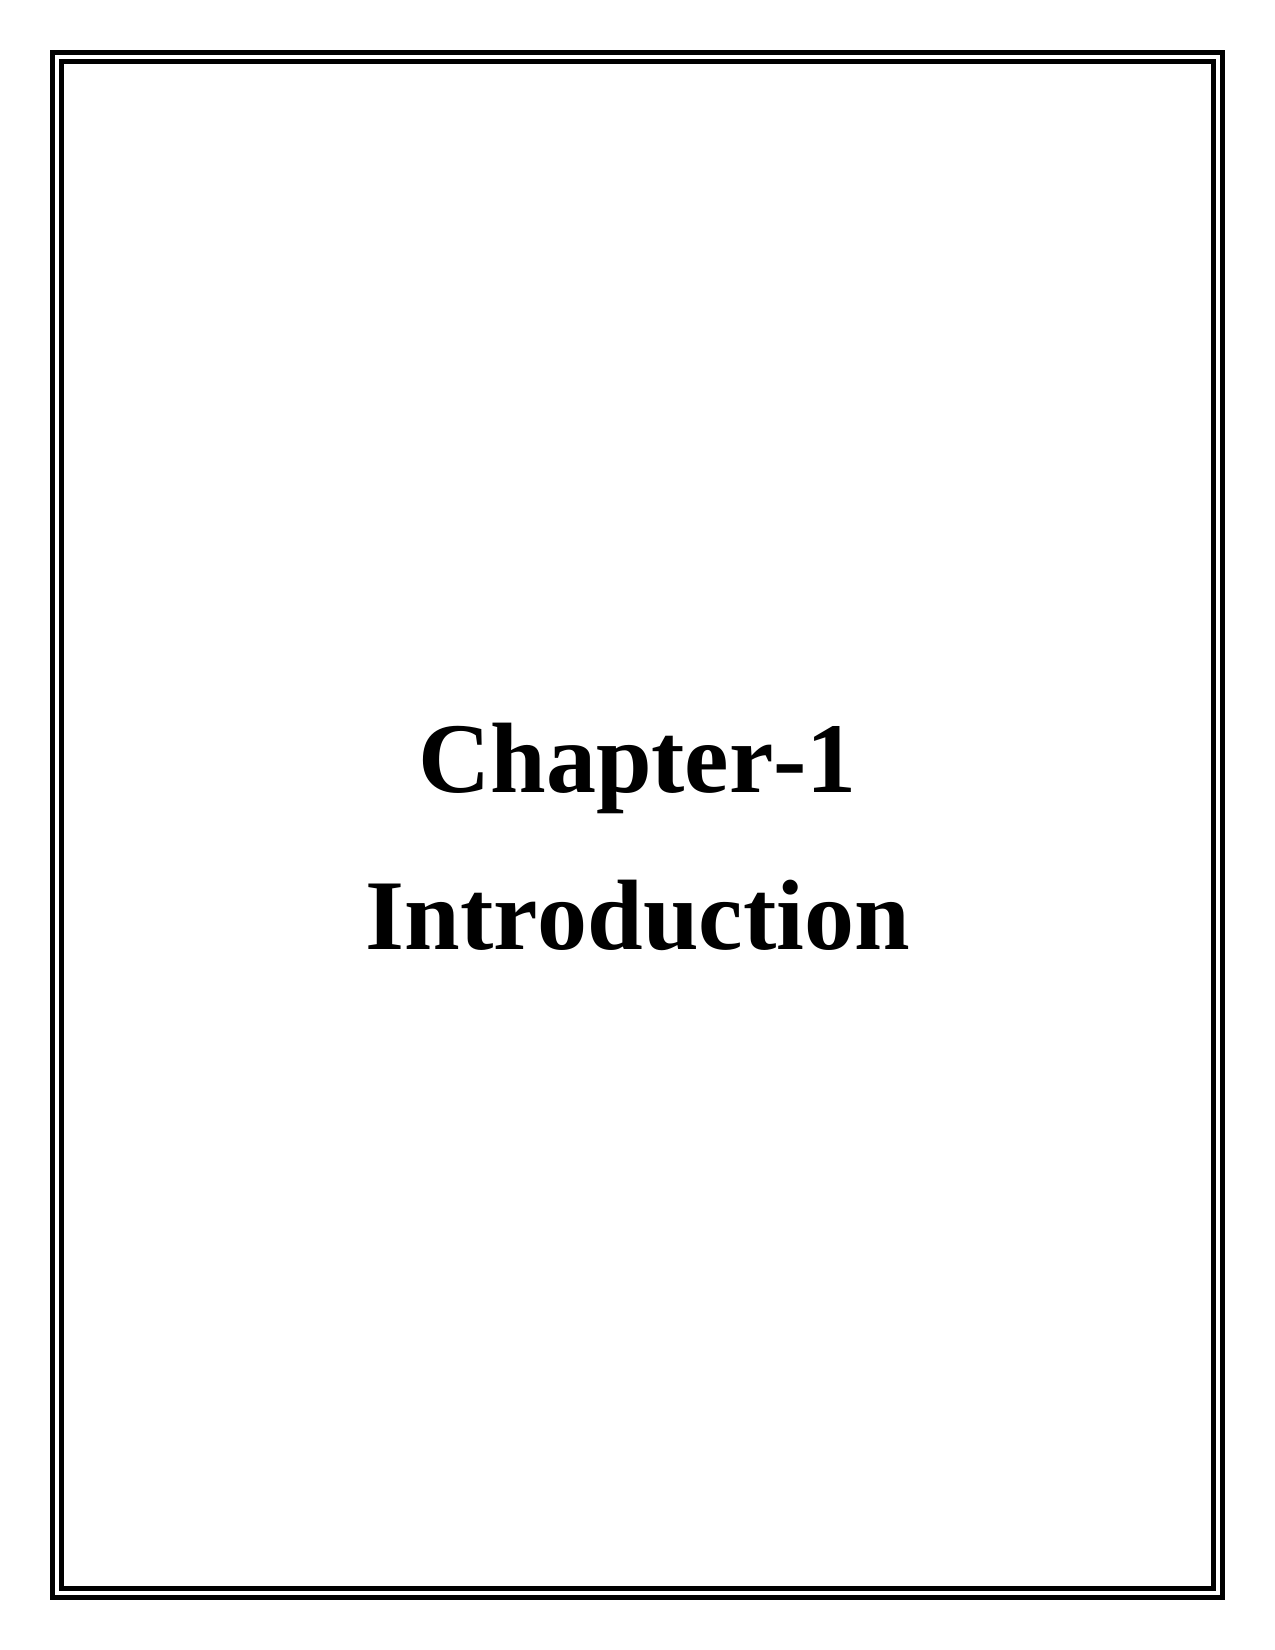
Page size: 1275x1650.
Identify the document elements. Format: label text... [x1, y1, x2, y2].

text Chapter-1 [150, 699, 1125, 814]
text Introduction [150, 856, 1125, 971]
